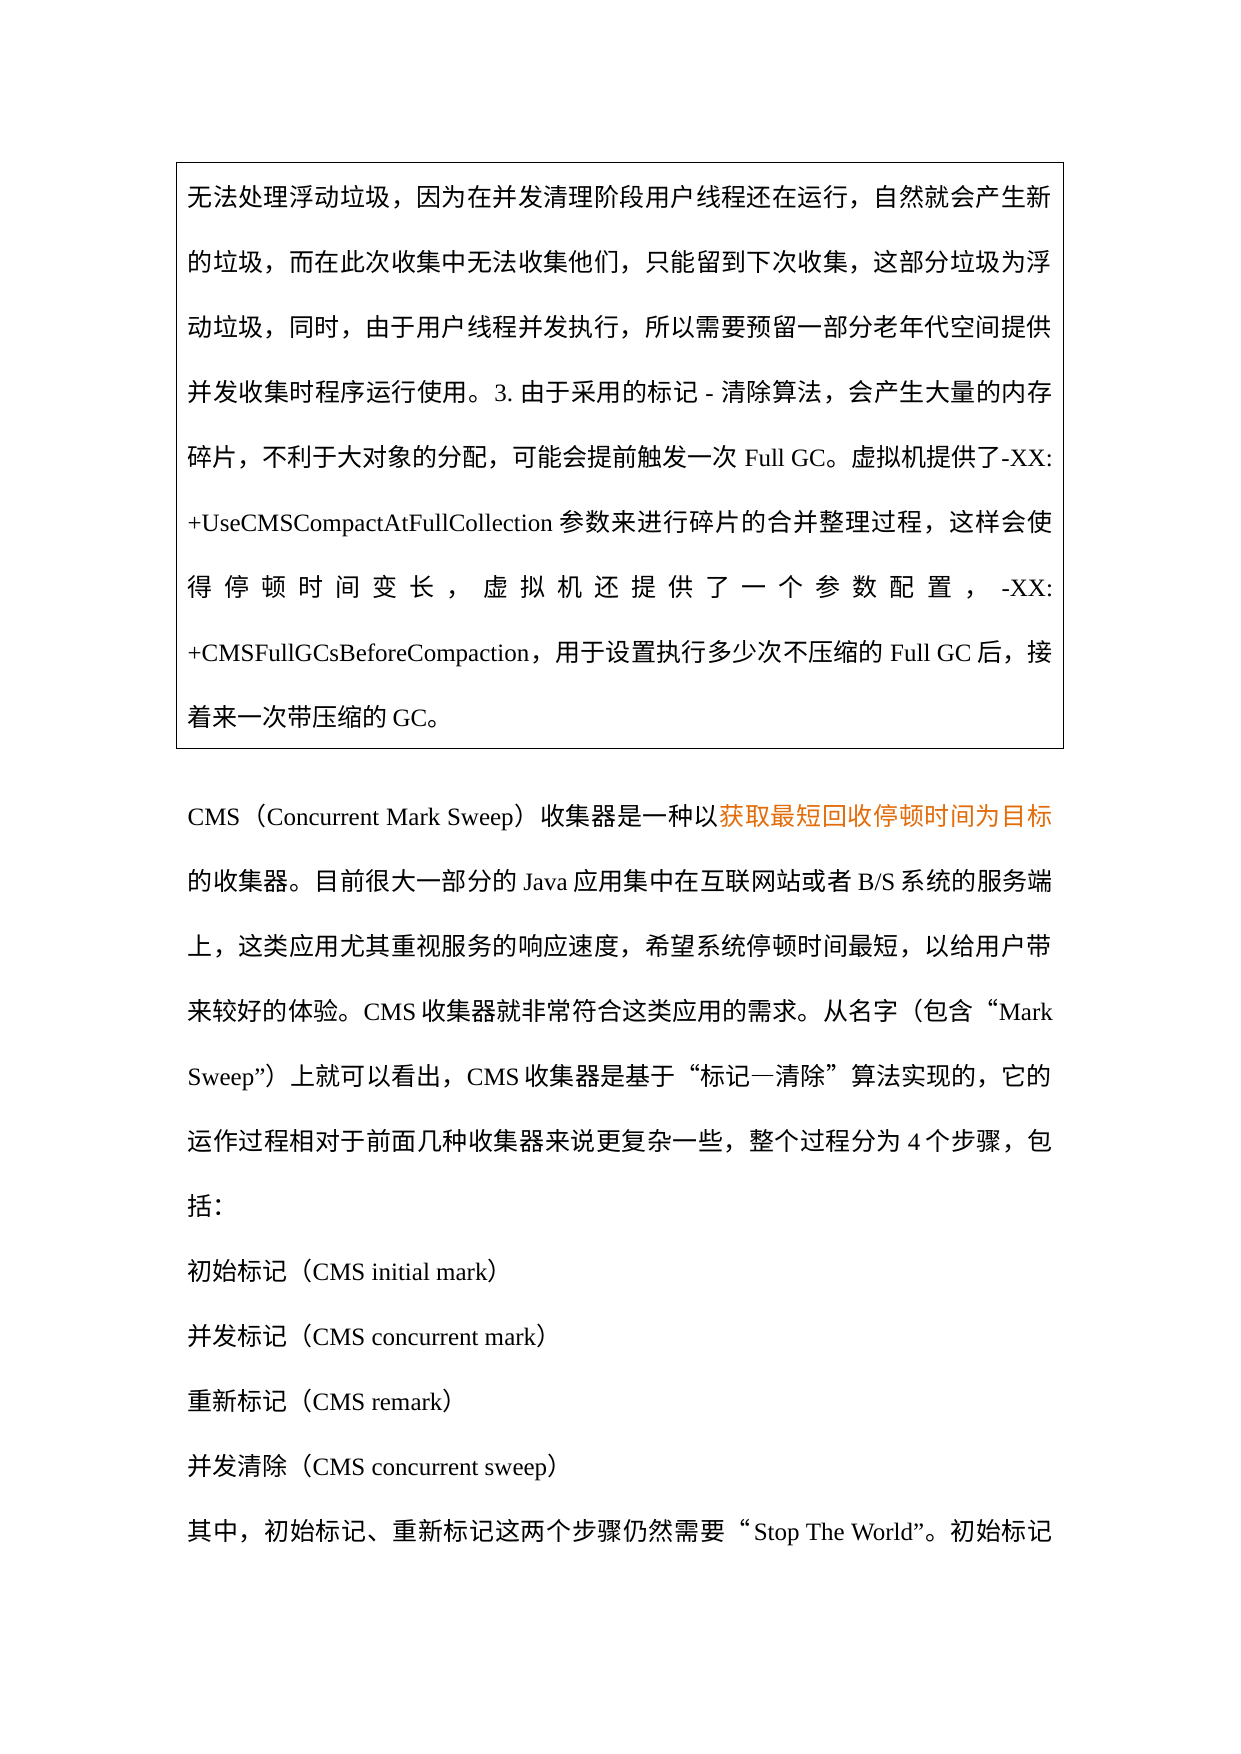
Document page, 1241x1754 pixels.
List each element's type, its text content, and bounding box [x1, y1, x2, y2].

text 重新标记（CMS remark） [187, 1367, 1053, 1432]
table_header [177, 163, 1063, 748]
text 初始标记（CMS initial mark） [187, 1237, 1053, 1302]
text 并发清除（CMS concurrent sweep） [187, 1432, 1053, 1497]
text CMS（Concurrent Mark Sweep）收集器是一种以获取最短回收停顿时间为目标的收集器。目前很大一部分的Java应用集中在互联网站或者B/S系统的服务端上，这类应用尤其重视服务的响应速度，希望系统停顿时间最短，以给用户带来较好的体验。CMS收集器就非常符合这类应用的需求。从名字（包含“Mark Sweep”）上就可以看出，CMS收集器是基于“标记—清除”算法实现的，它的运作过程相对于前面几种收集器来说更复杂一些，整个过程分为4个步骤，包括： [187, 782, 1053, 1237]
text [187, 1497, 1053, 1562]
text 并发标记（CMS concurrent mark） [187, 1302, 1053, 1367]
